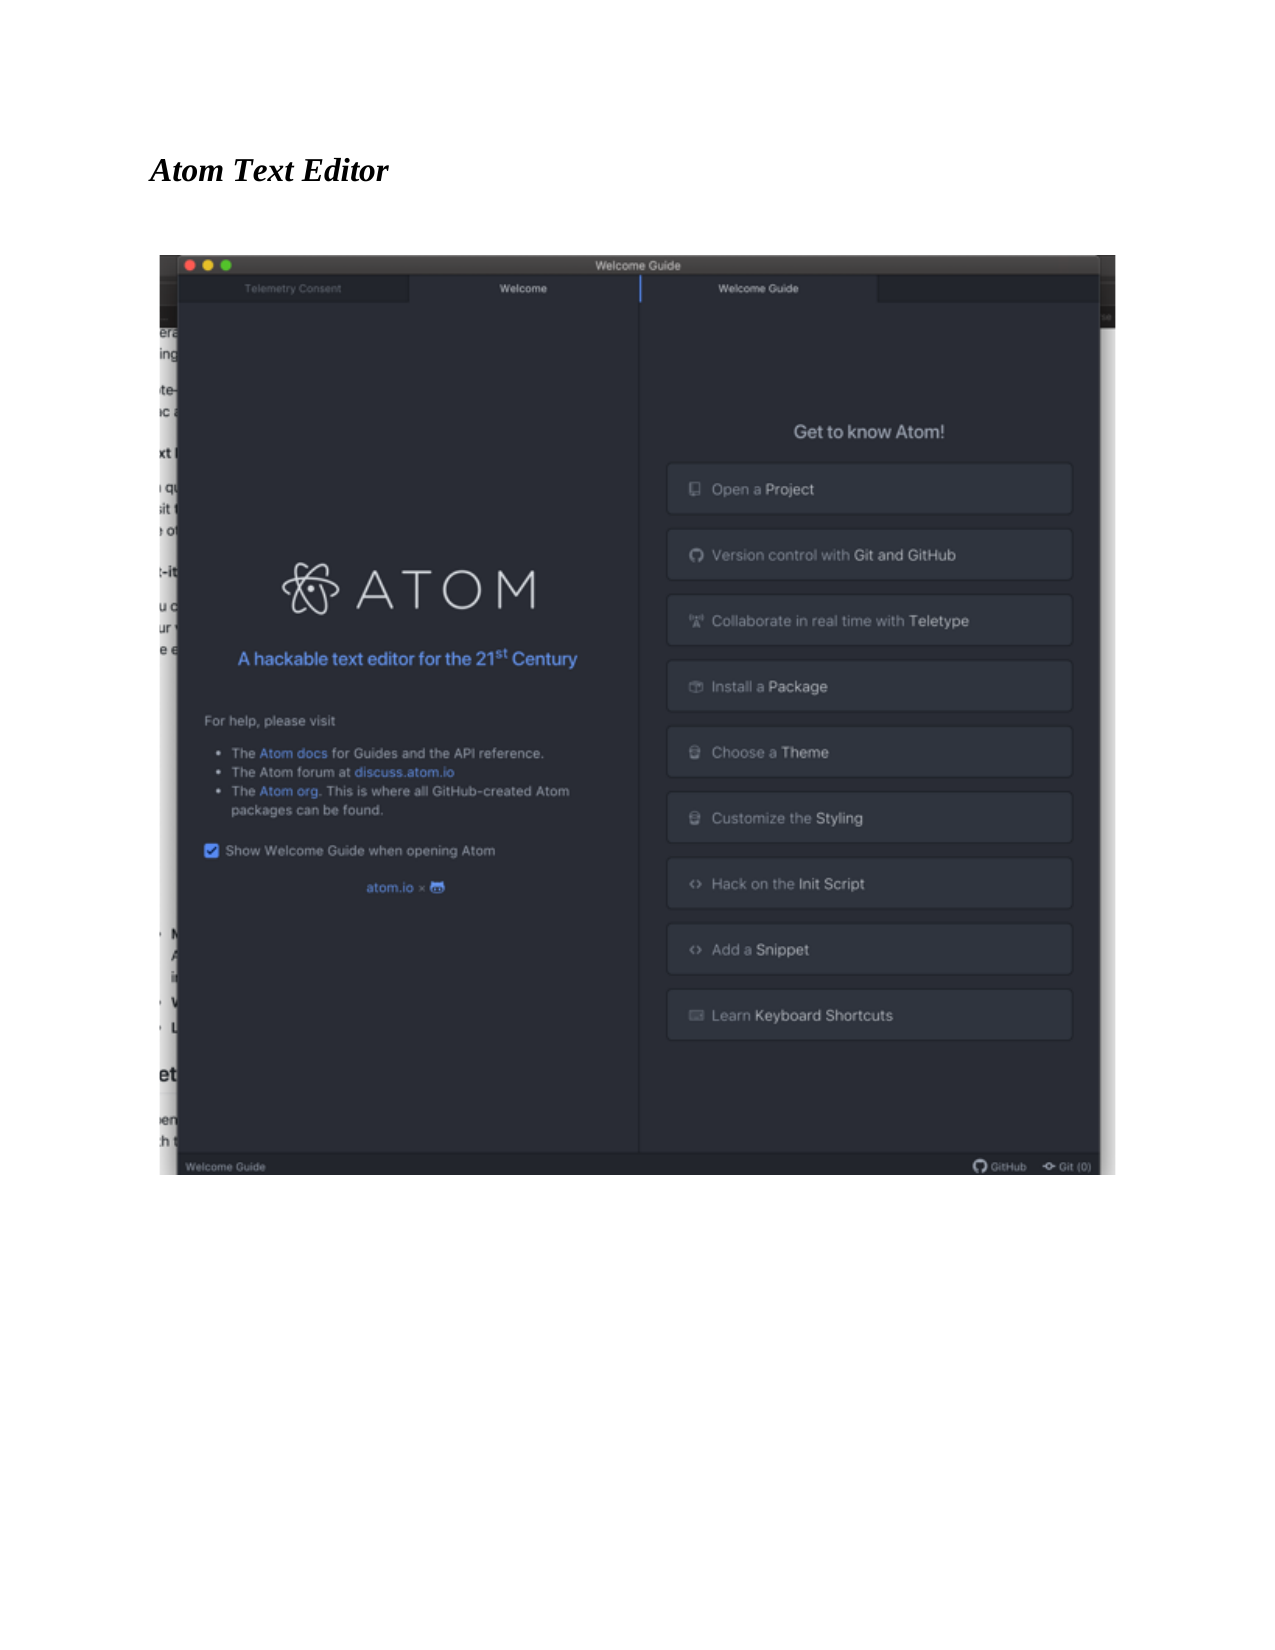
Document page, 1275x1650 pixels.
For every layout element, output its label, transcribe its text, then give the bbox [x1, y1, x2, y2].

picture [159, 255, 1116, 1175]
text Atom Text Editor [150, 150, 1125, 188]
